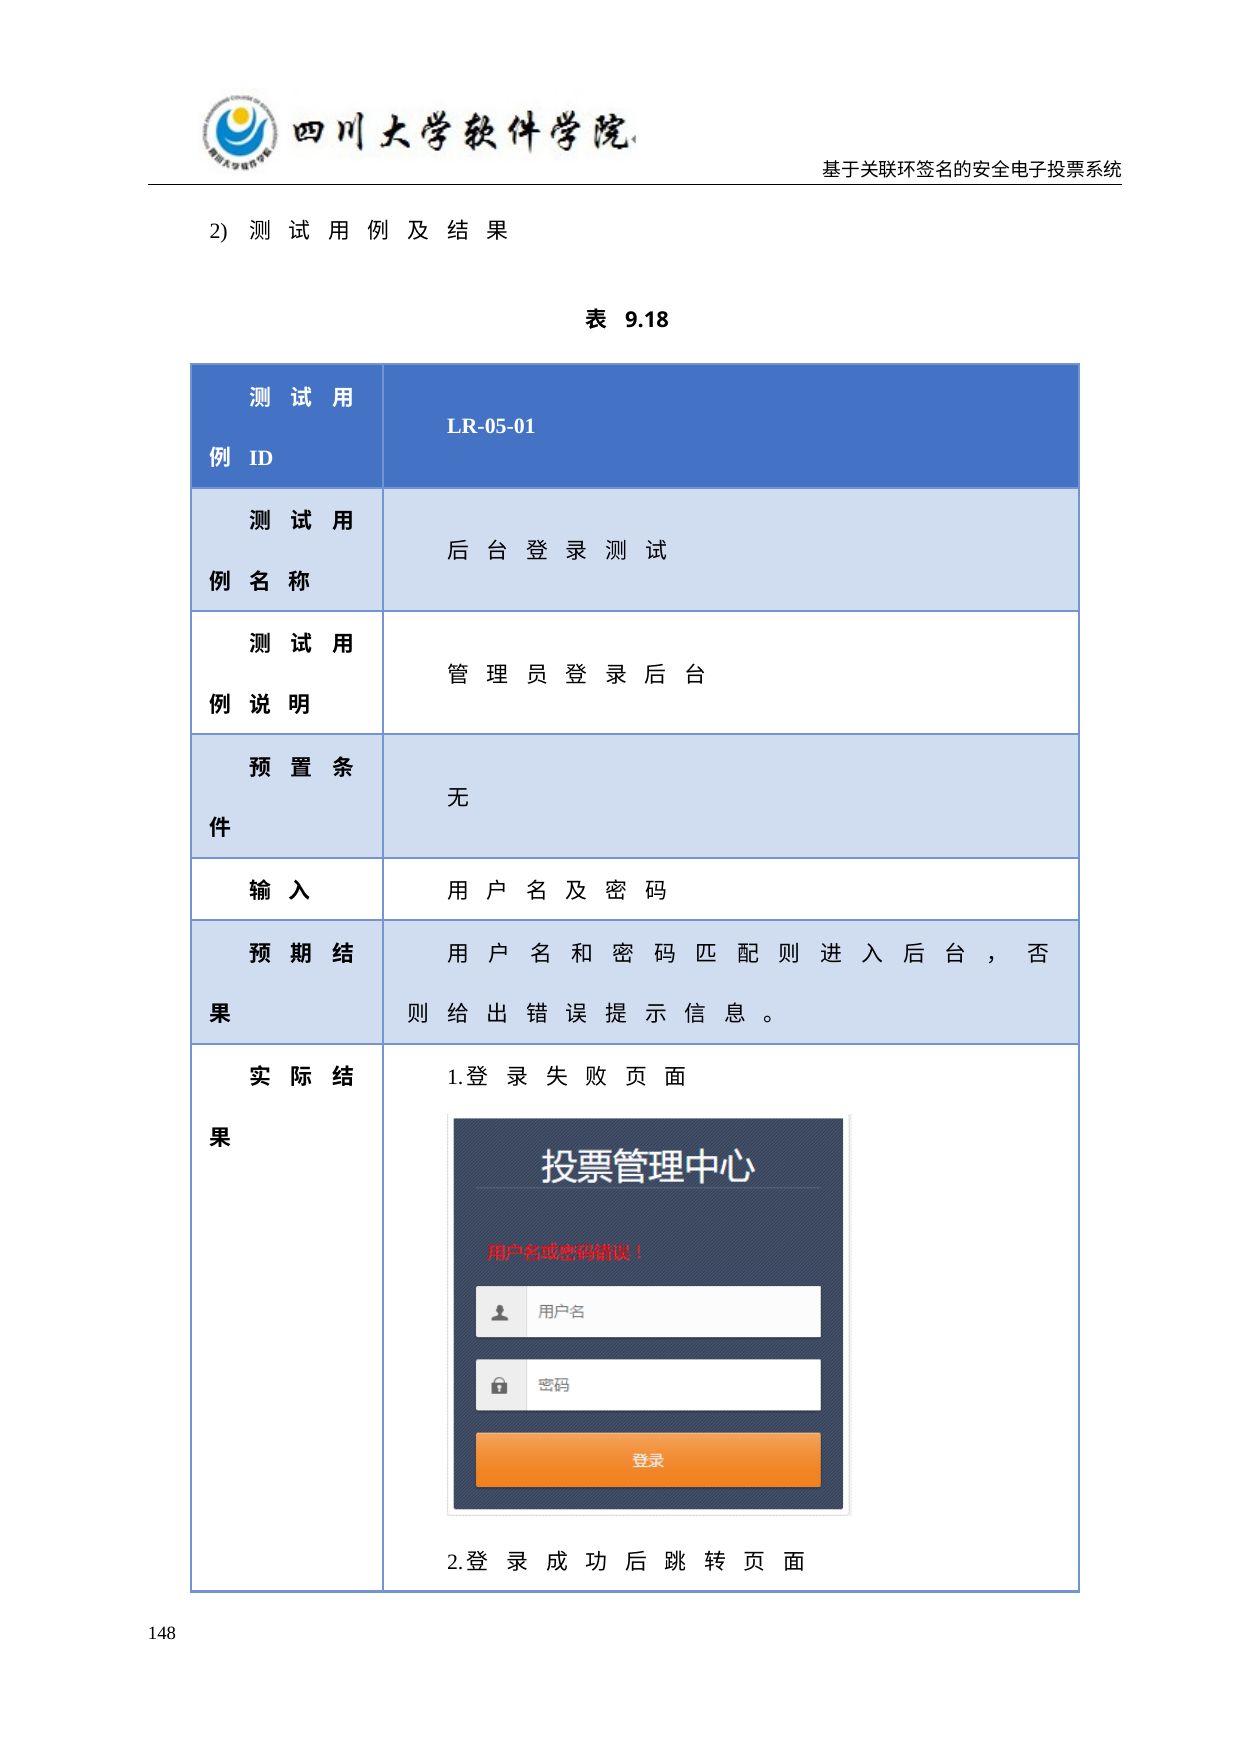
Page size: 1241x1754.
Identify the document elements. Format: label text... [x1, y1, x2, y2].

table_cell 无 [384, 735, 1078, 857]
table_header LR-05-01 [384, 365, 1078, 487]
text 表9.18 [150, 287, 1120, 348]
table_cell 测试用例说明 [192, 612, 382, 733]
table_cell 后台登录测试 [384, 489, 1078, 610]
table_cell 预期结果 [192, 921, 382, 1043]
table_cell 用户名和密码匹配则进入后台，否则给出错误提示信息。 [384, 921, 1078, 1043]
table_cell 预置条件 [192, 735, 382, 857]
table_cell 用户名及密码 [384, 859, 1078, 919]
table_cell 管理员登录后台 [384, 612, 1078, 733]
picture [446, 1114, 852, 1516]
table_cell 测试用例名称 [192, 489, 382, 610]
picture [197, 88, 639, 177]
table_cell 1.登录失败页面 2.登录成功后跳转页面 [384, 1045, 1078, 1590]
table_header 测试用例ID [192, 365, 382, 487]
table_cell 输入 [192, 859, 382, 919]
list 测试用例及结果 [194, 198, 1120, 259]
table_cell 实际结果 [192, 1045, 382, 1590]
